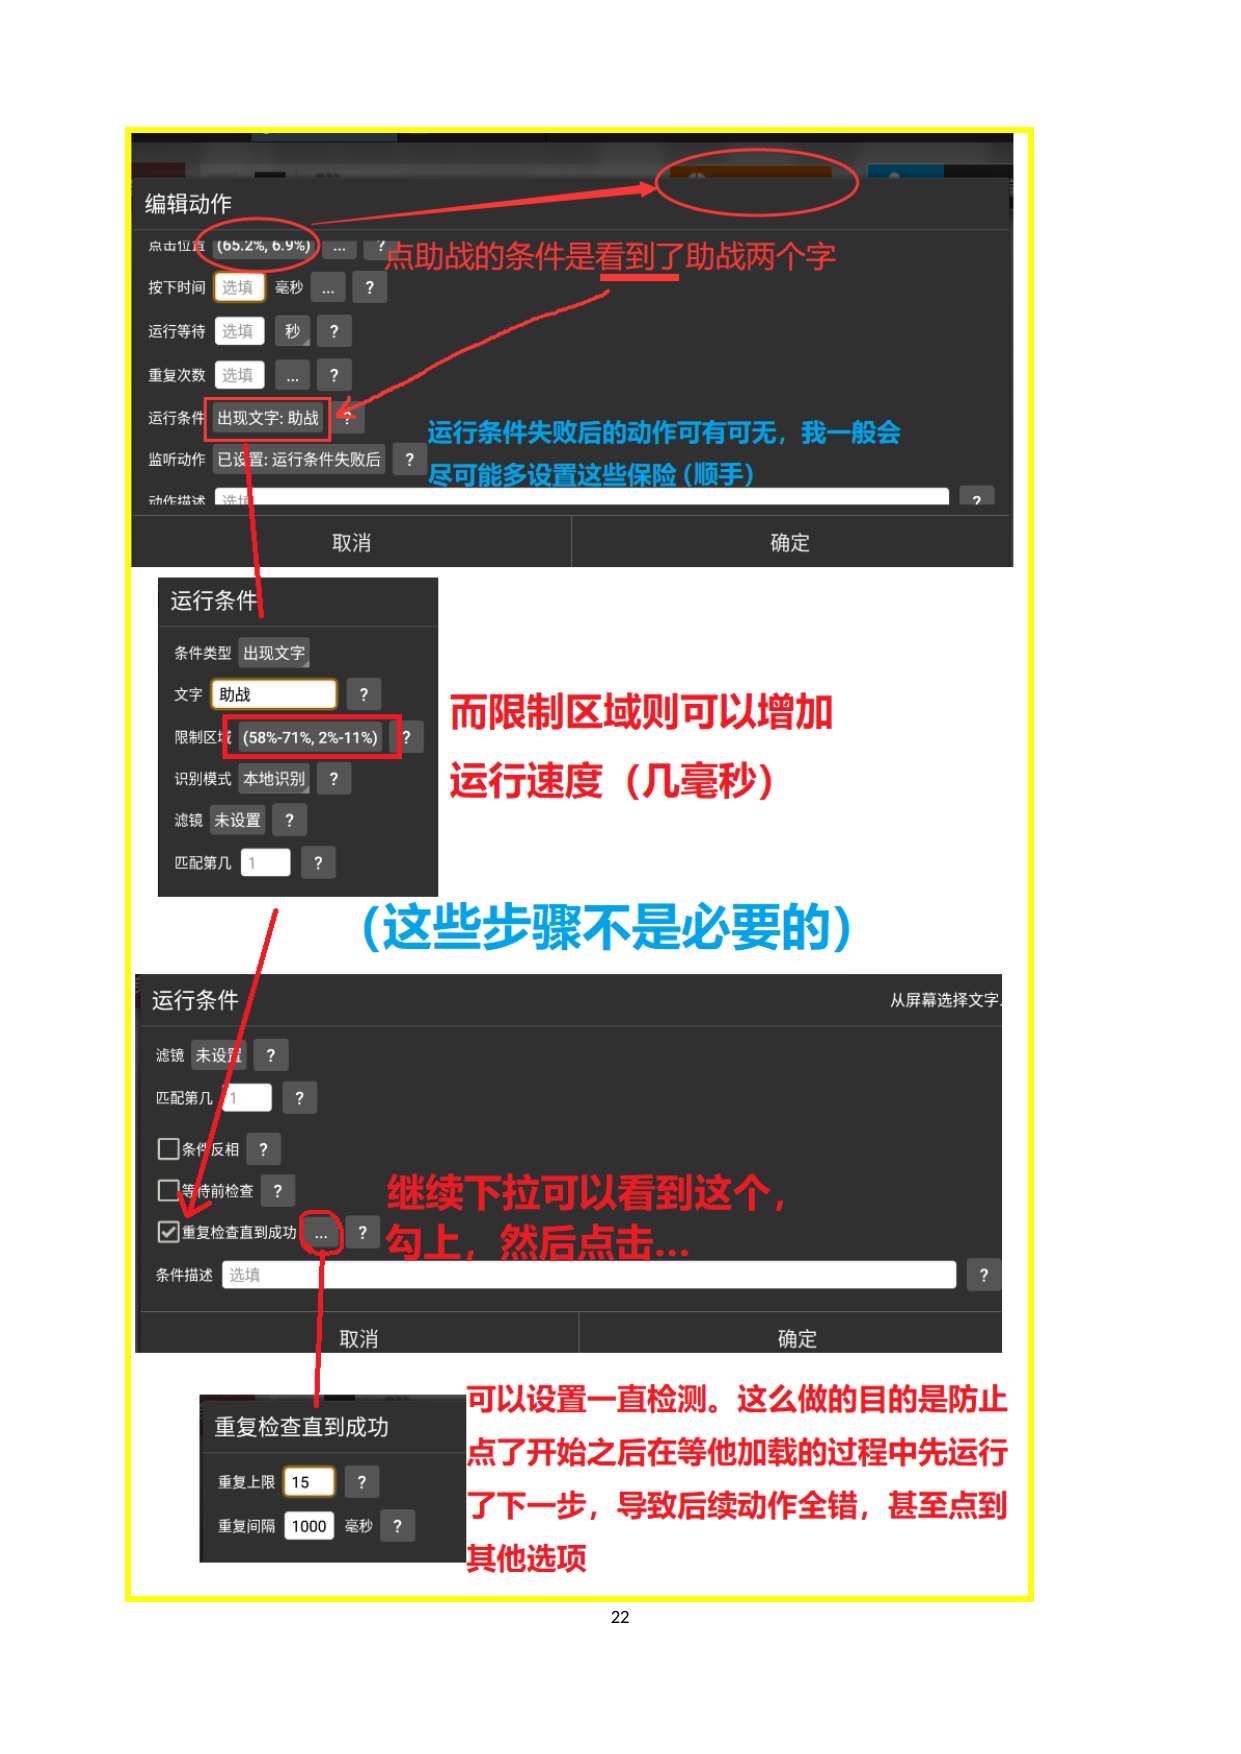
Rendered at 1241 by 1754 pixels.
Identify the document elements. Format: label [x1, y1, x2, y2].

picture [131, 133, 1028, 1590]
